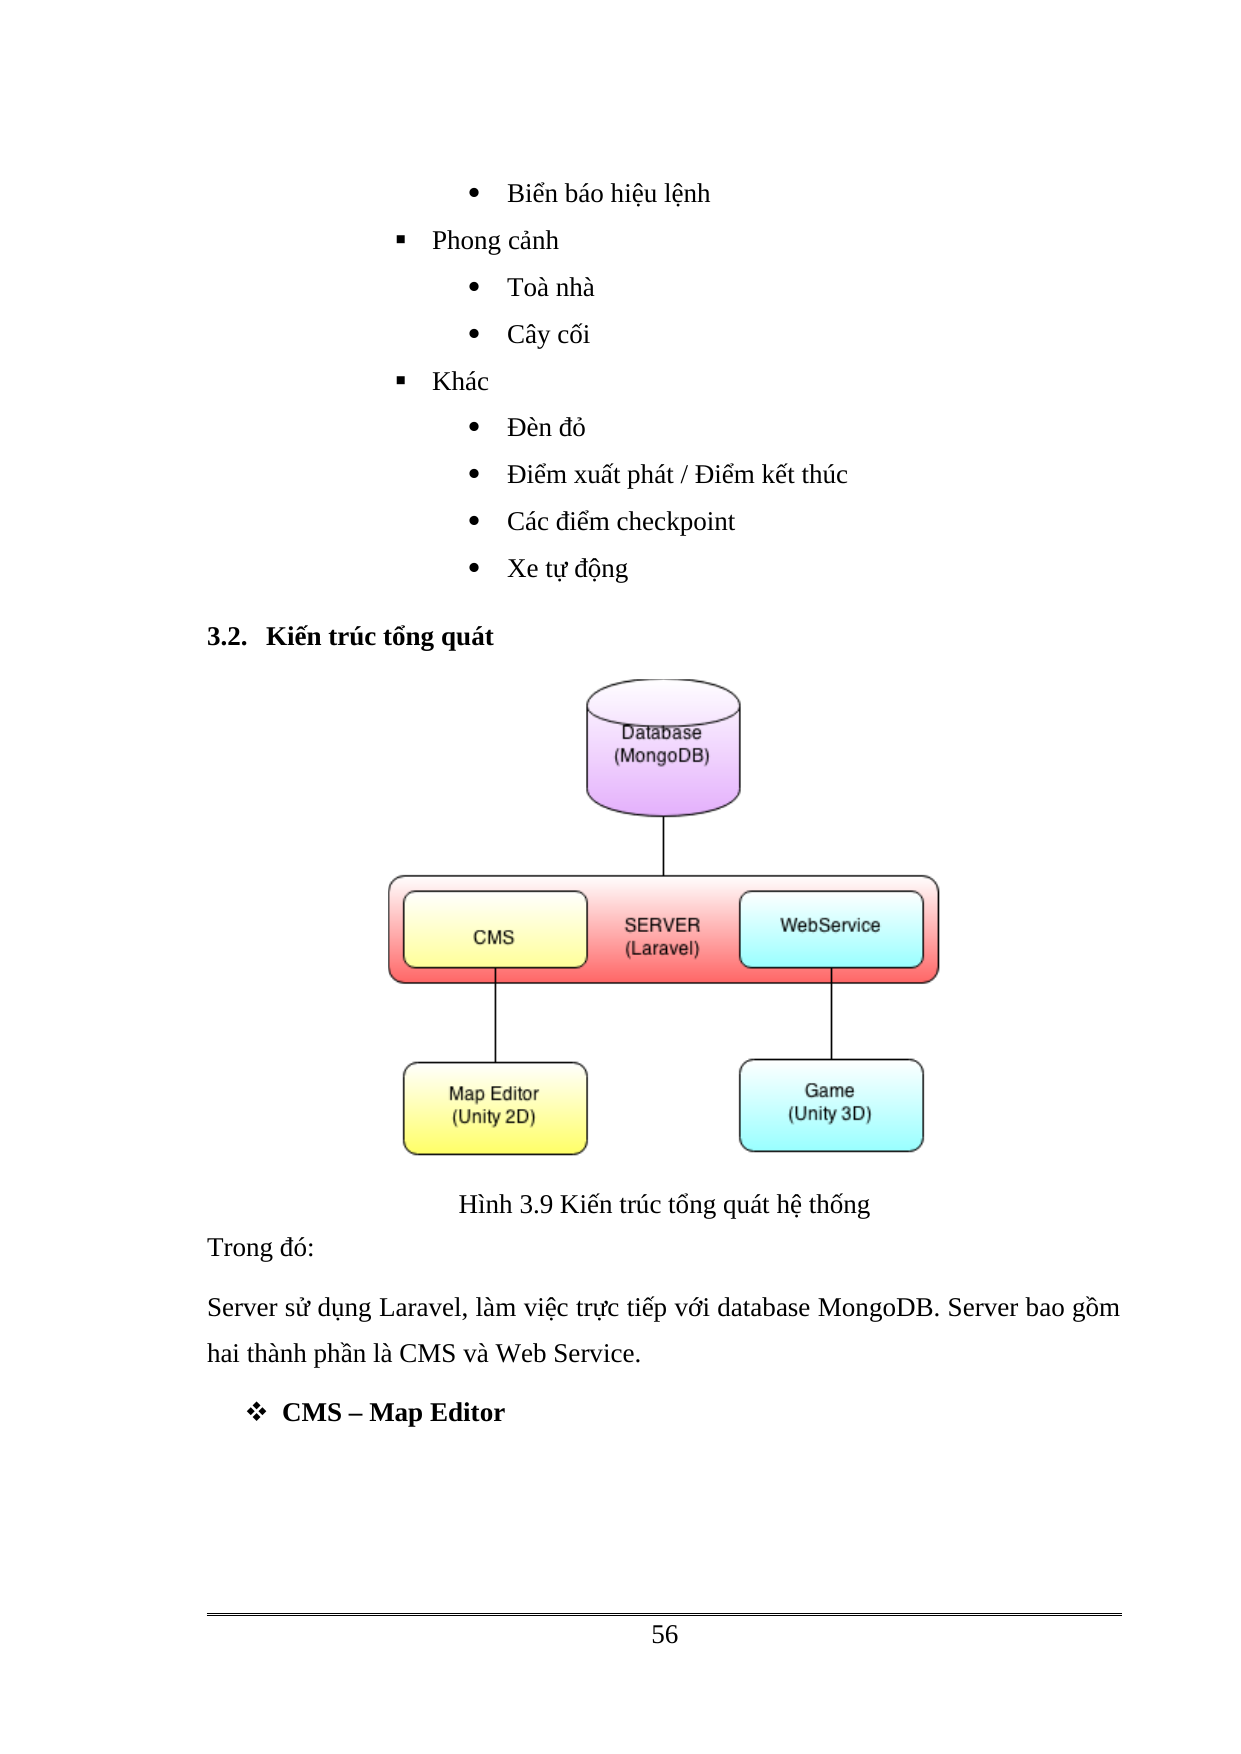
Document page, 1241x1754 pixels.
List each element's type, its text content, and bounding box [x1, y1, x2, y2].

list Các điểm checkpoint [469, 505, 1122, 537]
list Khác [394, 365, 1122, 396]
list Toà nhà [469, 271, 1122, 302]
text Server sử dụng Laravel, làm việc trực tiếp với database MongoDB. Server bao gồm hai thành phần là CMS và Web Service. [207, 1291, 1122, 1368]
list Đèn đỏ [469, 412, 1122, 443]
subtitle Kiến trúc tổng quát [207, 620, 1122, 651]
list Cây cối [469, 318, 1122, 349]
text Trong đó: [207, 1231, 1122, 1263]
list Điểm xuất phát / Điểm kết thúc [469, 458, 1122, 490]
list Phong cảnh [394, 224, 1122, 255]
list Biển báo hiệu lệnh [469, 177, 1122, 208]
list Xe tự động [469, 552, 1122, 583]
list CMS – Map Editor [244, 1396, 1122, 1428]
picture [388, 679, 941, 1160]
